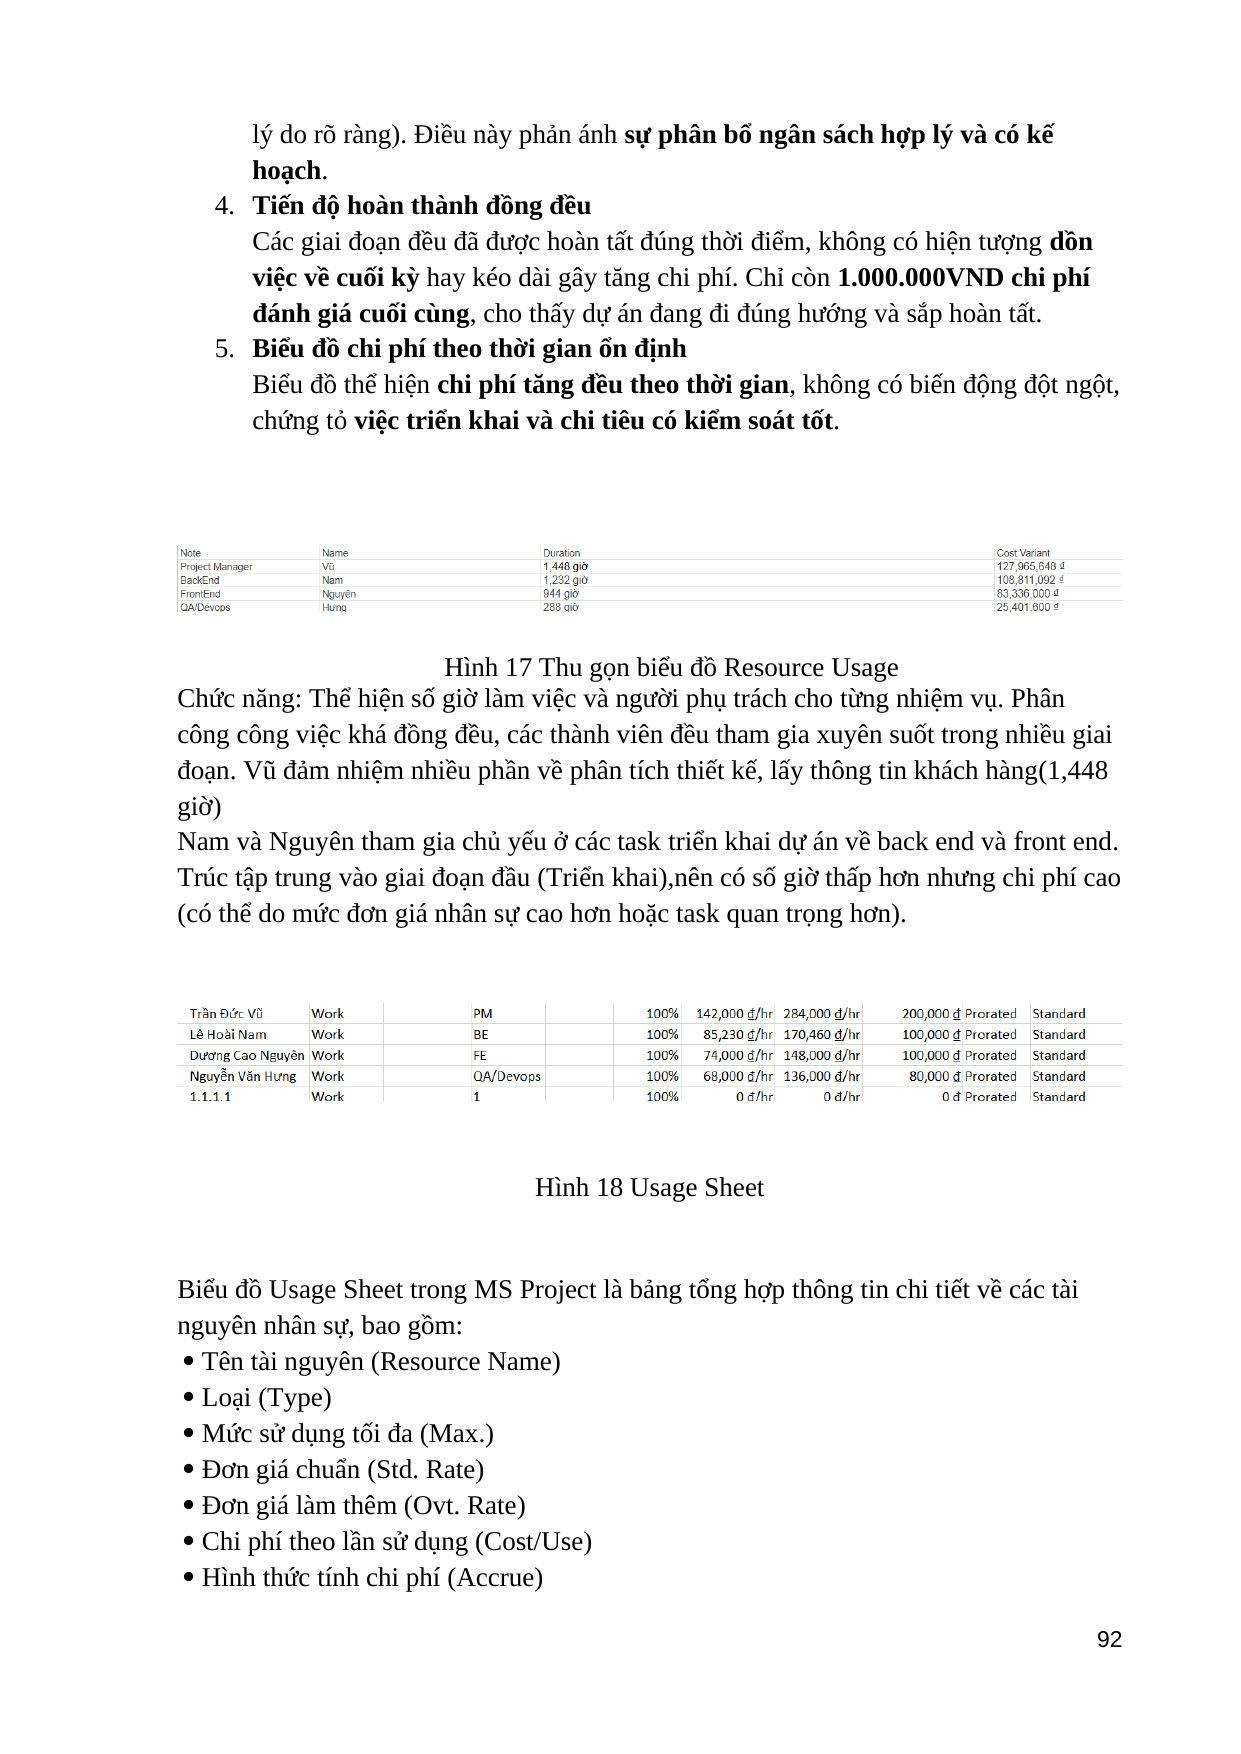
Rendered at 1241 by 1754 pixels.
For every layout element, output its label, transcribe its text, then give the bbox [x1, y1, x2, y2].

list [214, 118, 1122, 185]
text Đơn giá làm thêm (Ovt. Rate) [177, 1489, 1122, 1520]
list Biểu đồ chi phí theo thời gian ổn định Biểu đồ thể hiện chi phí tăng đều theo thời gian, không có biến động đột ngột, chứng tỏ việc triển khai và chi tiêu có kiểm soát tốt. [214, 332, 1122, 435]
text Hình 17 Thu gọn biểu đồ Resource Usage [177, 651, 1122, 682]
list Tiến độ hoàn thành đồng đều Các giai đoạn đều đã được hoàn tất đúng thời điểm, không có hiện tượng dồn việc về cuối kỳ hay kéo dài gây tăng chi phí. Chỉ còn 1.000.000VND chi phí đánh giá cuối cùng, cho thấy dự án đang đi đúng hướng và sắp hoàn tất. [214, 189, 1122, 328]
text Đơn giá chuẩn (Std. Rate) [177, 1453, 1122, 1484]
text Hình thức tính chi phí (Accrue) [177, 1561, 1122, 1592]
text Mức sử dụng tối đa (Max.) [177, 1417, 1122, 1448]
picture [177, 546, 1123, 612]
text Tên tài nguyên (Resource Name) [177, 1345, 1122, 1376]
text Loại (Type) [177, 1381, 1122, 1412]
text Hình 18 Usage Sheet [177, 1171, 1122, 1202]
text Chi phí theo lần sử dụng (Cost/Use) [177, 1525, 1122, 1556]
picture [177, 1003, 1123, 1101]
text Nam và Nguyên tham gia chủ yếu ở các task triển khai dự án về back end và front end. Trúc tập trung vào giai đoạn đầu (Triển khai),nên có số giờ thấp hơn nhưng chi phí cao (có thể do mức đơn giá nhân sự cao hơn hoặc task quan trọng hơn). [177, 825, 1122, 928]
text Chức năng: Thể hiện số giờ làm việc và người phụ trách cho từng nhiệm vụ. Phân công công việc khá đồng đều, các thành viên đều tham gia xuyên suốt trong nhiều giai đoạn. Vũ đảm nhiệm nhiều phần về phân tích thiết kế, lấy thông tin khách hàng(1,448 giờ) [177, 682, 1122, 821]
text Biểu đồ Usage Sheet trong MS Project là bảng tổng hợp thông tin chi tiết về các tài nguyên nhân sự, bao gồm: [177, 1273, 1122, 1340]
